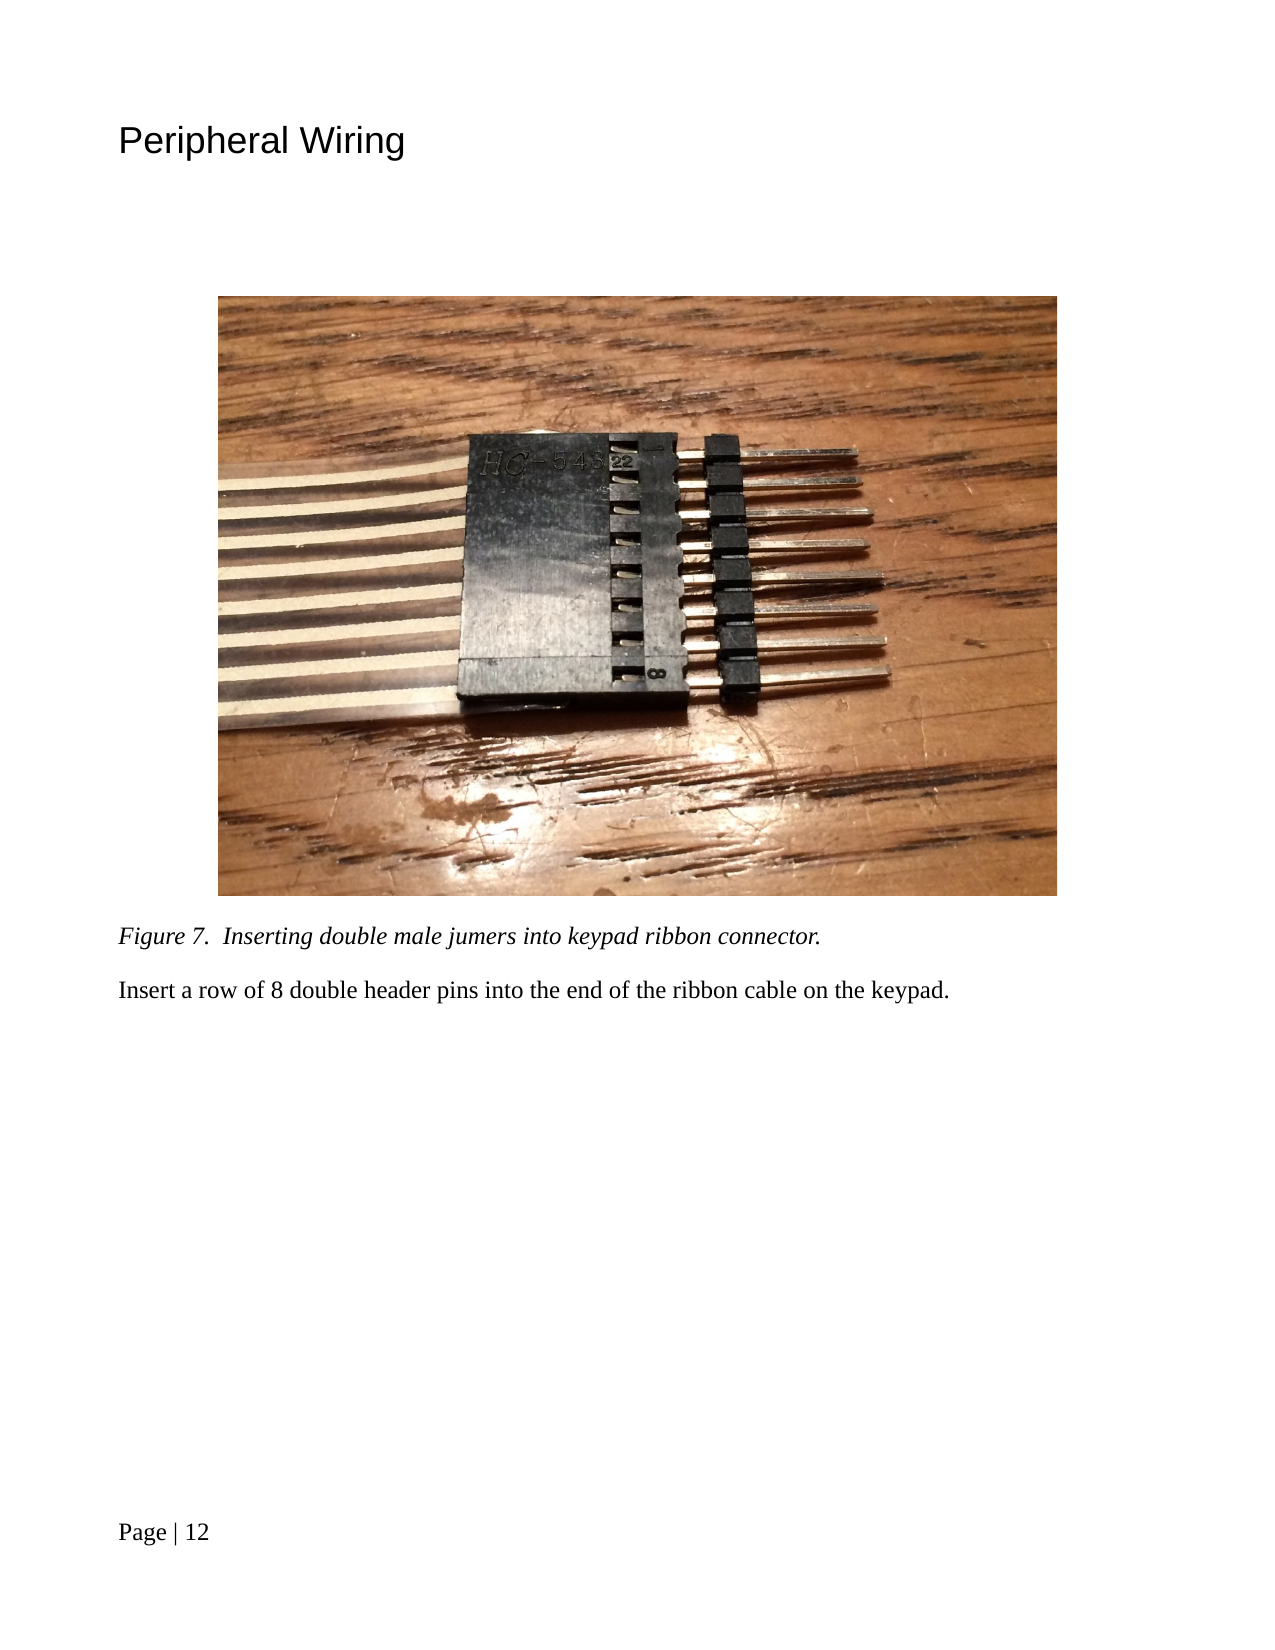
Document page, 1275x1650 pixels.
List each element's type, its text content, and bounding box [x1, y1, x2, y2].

text Peripheral Wiring [118, 118, 1157, 161]
text Figure 7. Inserting double male jumers into keypad ribbon connector. [118, 921, 1157, 950]
picture [218, 296, 1058, 896]
text Insert a row of 8 double header pins into the end of the ribbon cable on the keypad. [118, 975, 1157, 1004]
